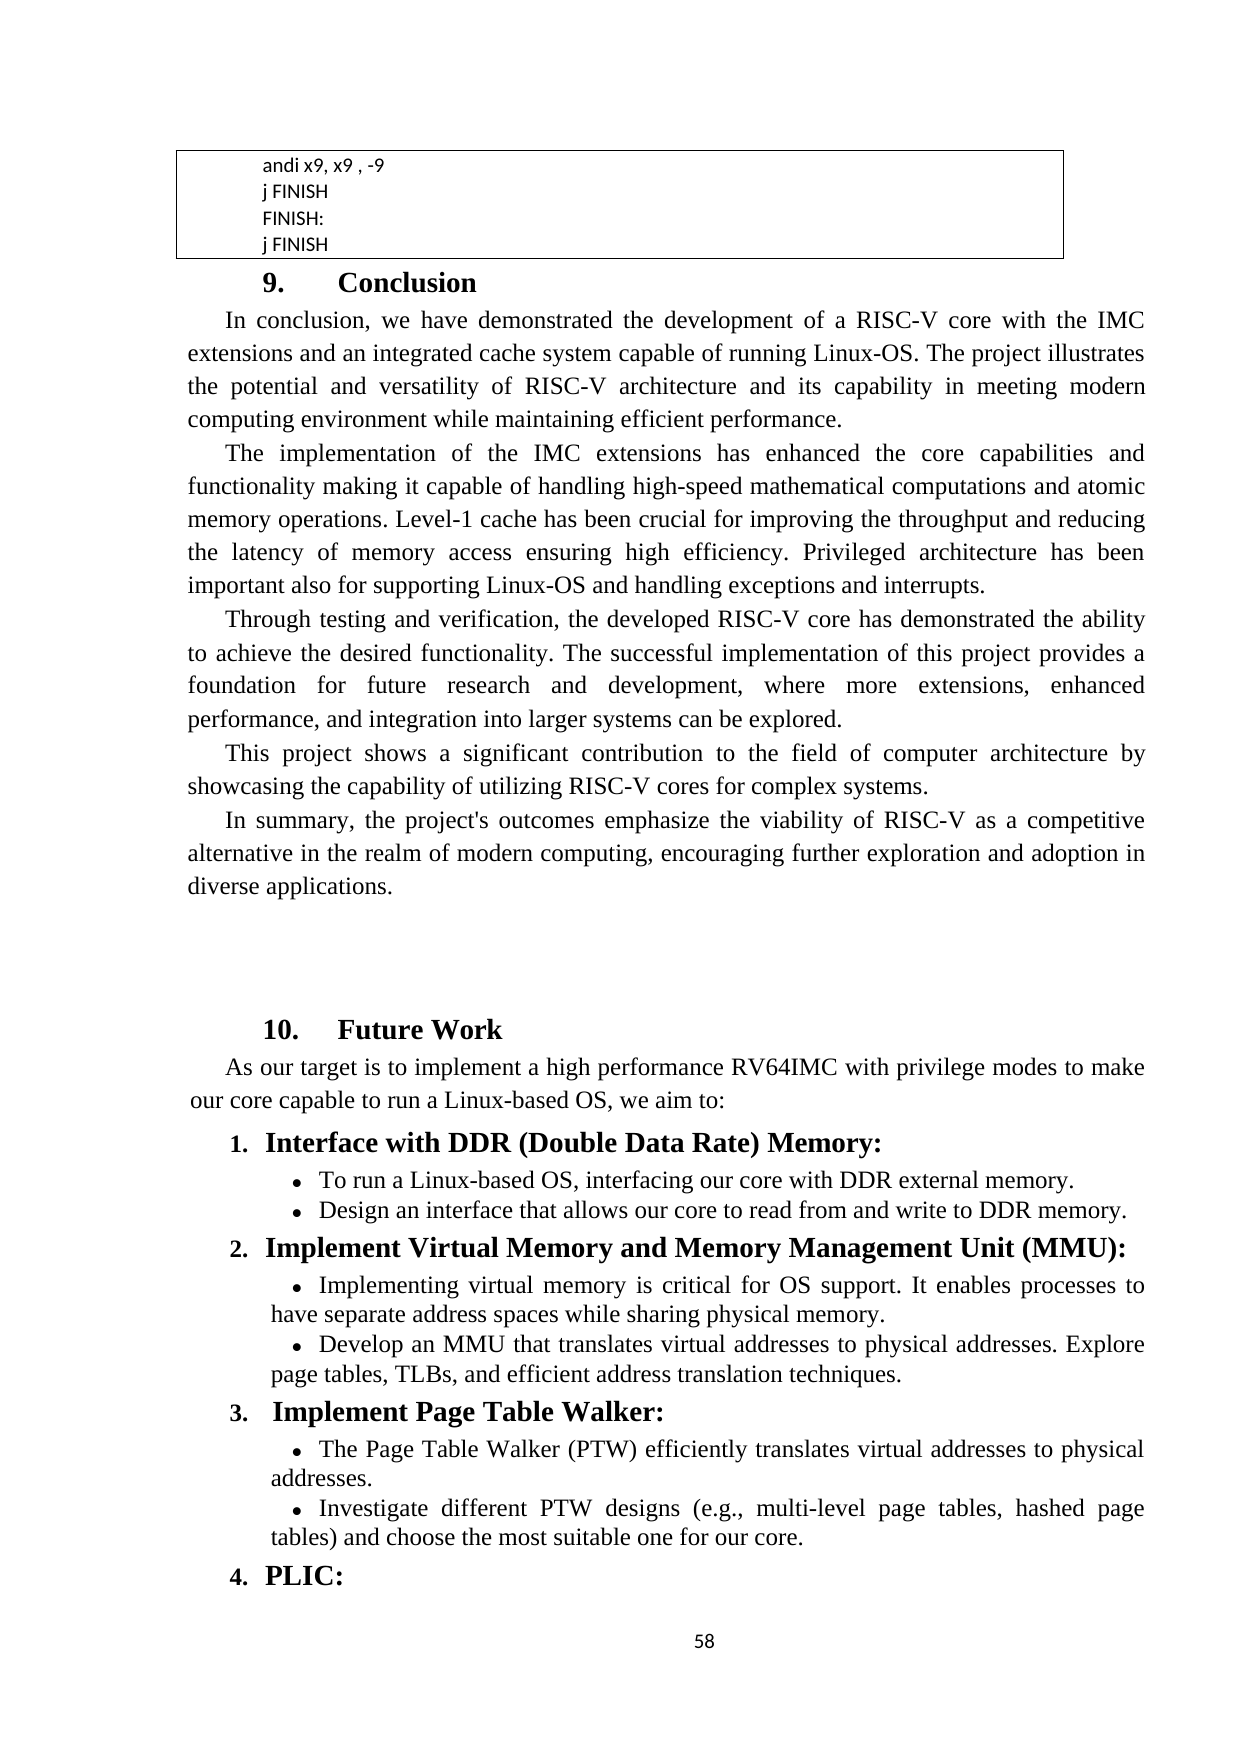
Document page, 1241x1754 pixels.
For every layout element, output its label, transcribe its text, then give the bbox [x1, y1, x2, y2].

list Develop an MMU that translates virtual addresses to physical addresses. Explore page tables, TLBs, and efficient address translation techniques. [271, 1329, 1146, 1388]
list The Page Table Walker (PTW) efficiently translates virtual addresses to physical addresses. [271, 1434, 1146, 1492]
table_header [177, 151, 1063, 258]
list Investigate different PTW designs (e.g., multi-level page tables, hashed page tables) and choose the most suitable one for our core. [271, 1493, 1146, 1552]
text As our target is to implement a high performance RV64IMC with privilege modes to make our core capable to run a Linux-based OS, we aim to: [190, 1052, 1146, 1114]
subtitle Future Work [262, 1012, 1146, 1046]
list Design an interface that allows our core to read from and write to DDR memory. [271, 1195, 1146, 1224]
text This project shows a significant contribution to the field of computer architecture by showcasing the capability of utilizing RISC-V cores for complex systems. [187, 738, 1146, 799]
text In summary, the project's outcomes emphasize the viability of RISC-V as a competitive alternative in the realm of modern computing, encouraging further exploration and adoption in diverse applications. [187, 805, 1146, 899]
subtitle Interface with DDR (Double Data Rate) Memory: [229, 1125, 1146, 1158]
list To run a Linux-based OS, interfacing our core with DDR external memory. [271, 1165, 1146, 1194]
subtitle Implement Virtual Memory and Memory Management Unit (MMU): [229, 1230, 1146, 1264]
list Implementing virtual memory is critical for OS support. It enables processes to have separate address spaces while sharing physical memory. [271, 1270, 1146, 1328]
subtitle PLIC: [229, 1558, 1146, 1591]
text In conclusion, we have demonstrated the development of a RISC-V core with the IMC extensions and an integrated cache system capable of running Linux-OS. The project illustrates the potential and versatility of RISC-V architecture and its capability in meeting modern computing environment while maintaining efficient performance. [187, 305, 1146, 433]
text Through testing and verification, the developed RISC-V core has demonstrated the ability to achieve the desired functionality. The successful implementation of this project provides a foundation for future research and development, where more extensions, enhanced performance, and integration into larger systems can be explored. [187, 604, 1146, 732]
text The implementation of the IMC extensions has enhanced the core capabilities and functionality making it capable of handling high-speed mathematical computations and atomic memory operations. Level-1 cache has been crucial for improving the throughput and reducing the latency of memory access ensuring high efficiency. Privileged architecture has been important also for supporting Linux-OS and handling exceptions and interrupts. [187, 438, 1146, 599]
subtitle Implement Page Table Walker: [229, 1394, 1146, 1428]
subtitle Conclusion [262, 266, 1146, 299]
